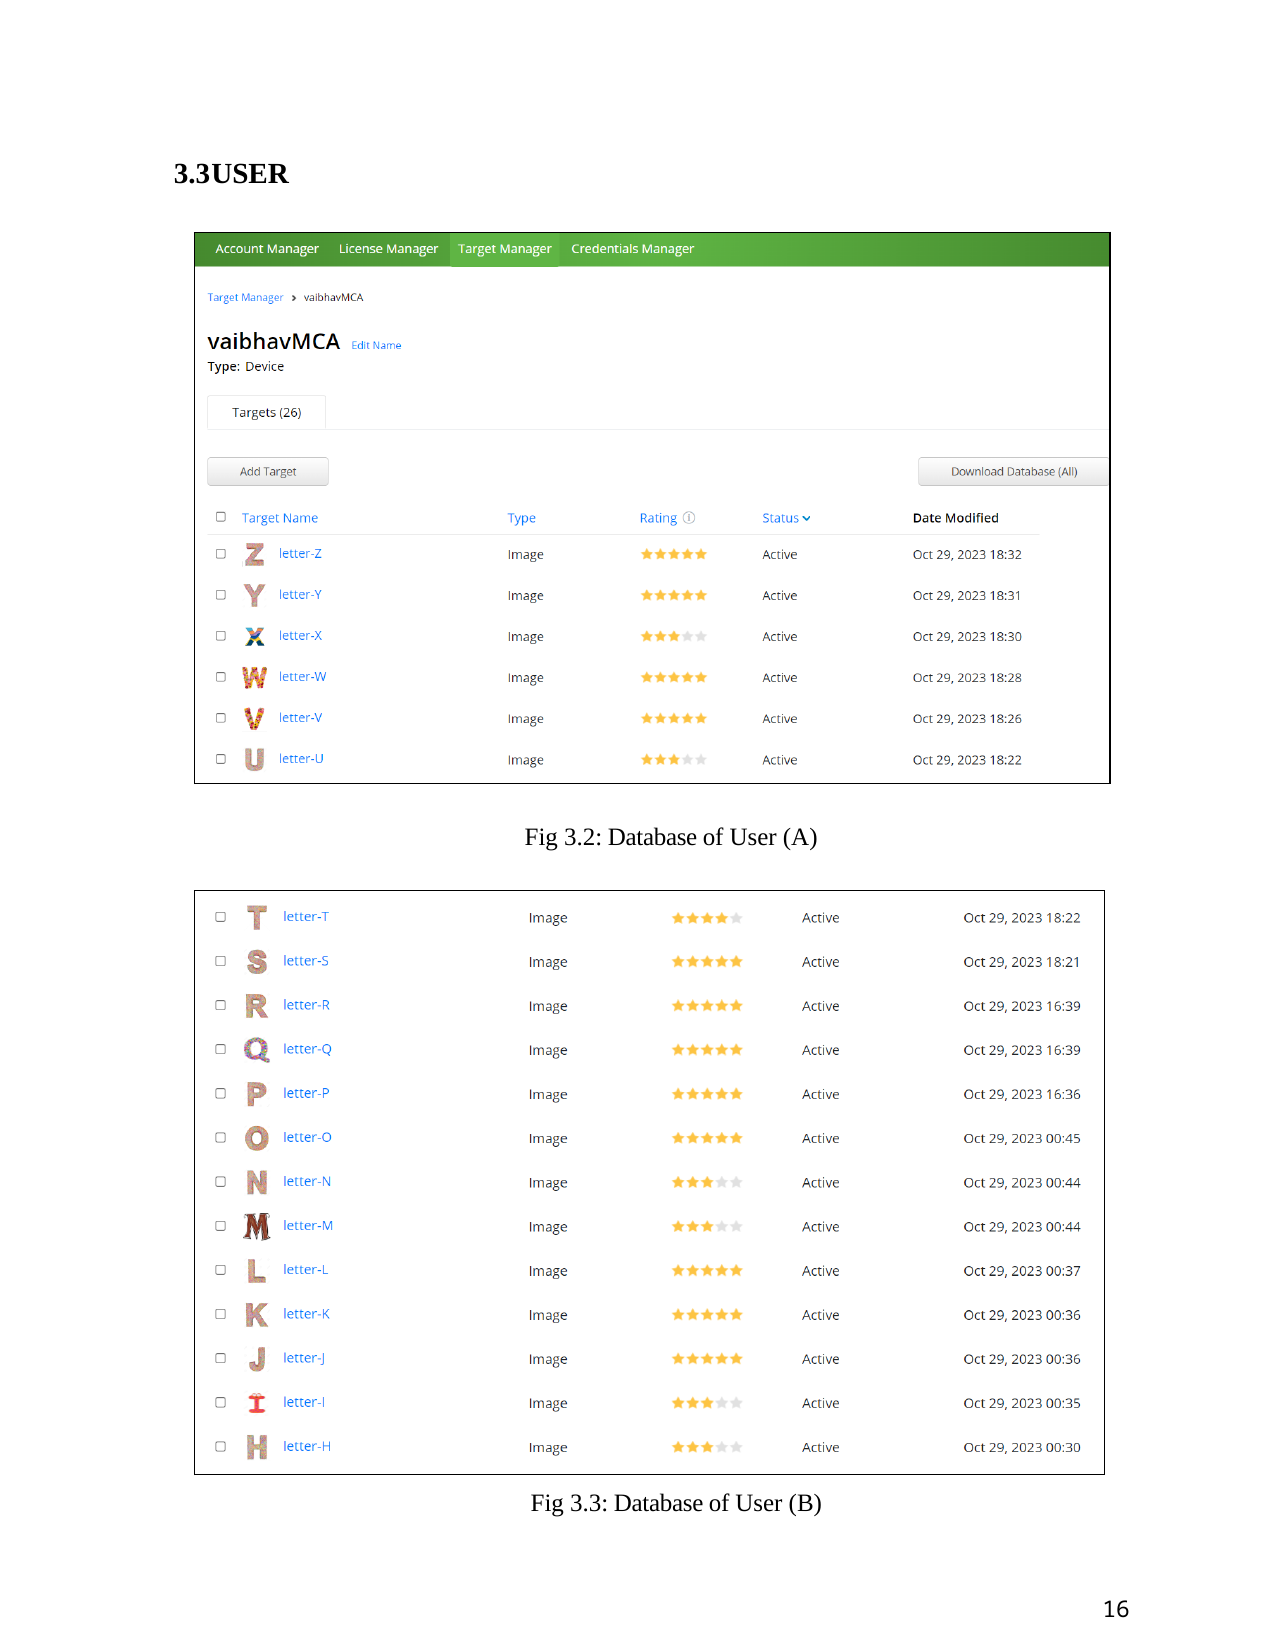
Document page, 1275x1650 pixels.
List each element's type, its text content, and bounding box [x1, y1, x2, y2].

picture [195, 233, 1109, 783]
picture [195, 891, 1104, 1474]
list Fig 3.3: Database of User (B) [194, 1488, 1148, 1517]
list Fig 3.2: Database of User (A) [194, 822, 1148, 851]
list USER [173, 156, 1148, 190]
